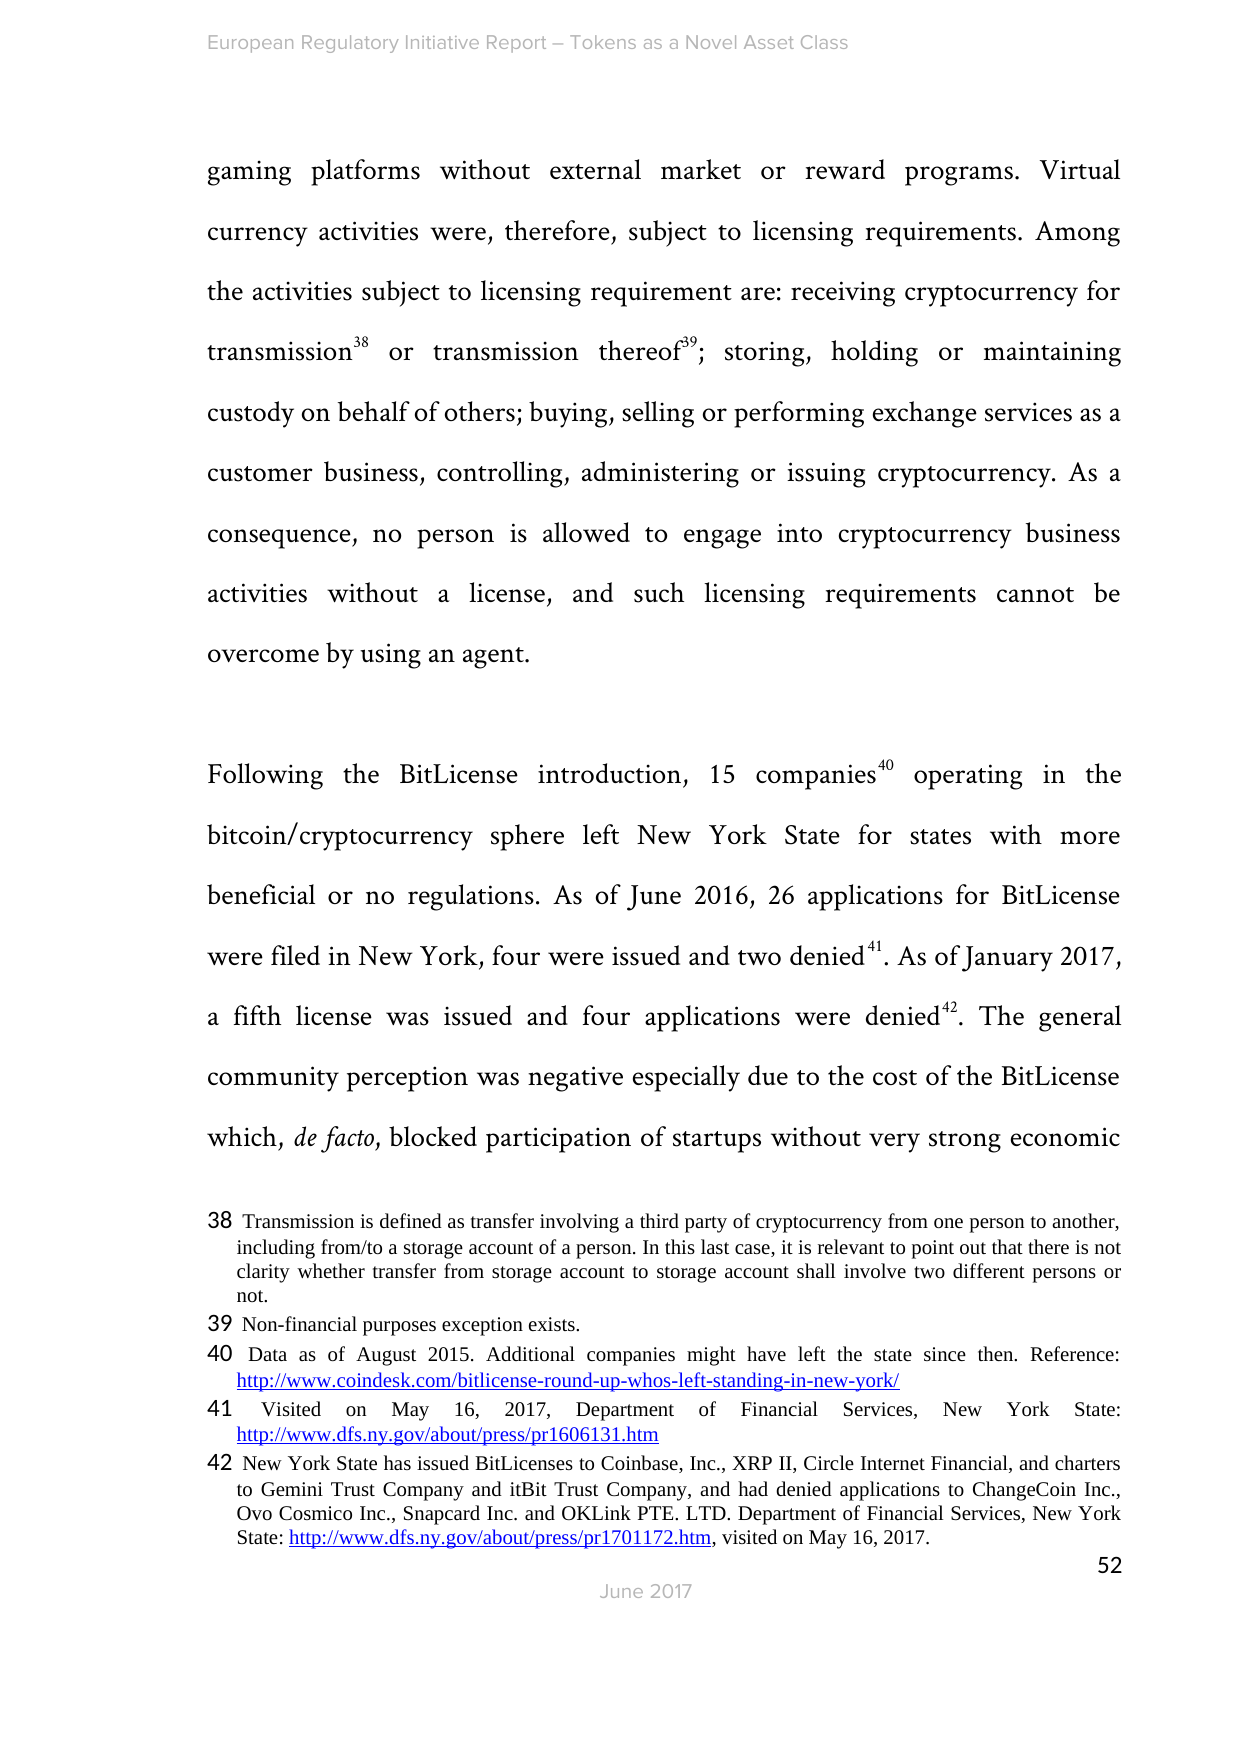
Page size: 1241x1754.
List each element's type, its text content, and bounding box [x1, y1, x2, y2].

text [207, 148, 1122, 671]
text Following the BitLicense introduction, 15 companies operating in the bitcoin/cryptocurrency sphere left New York State for states with more beneficial or no regulations. As of June 2016, 26 applications for BitLicense were filed in New York, four were issued and two denied. As of January 2017, a fifth license was issued and four applications were denied. The general community perception was negative especially due to the cost of the BitLicense which, de facto, blocked participation of startups without very strong economic backing, therefore perceived as reducing development and innovation in this space. [207, 752, 1122, 1155]
